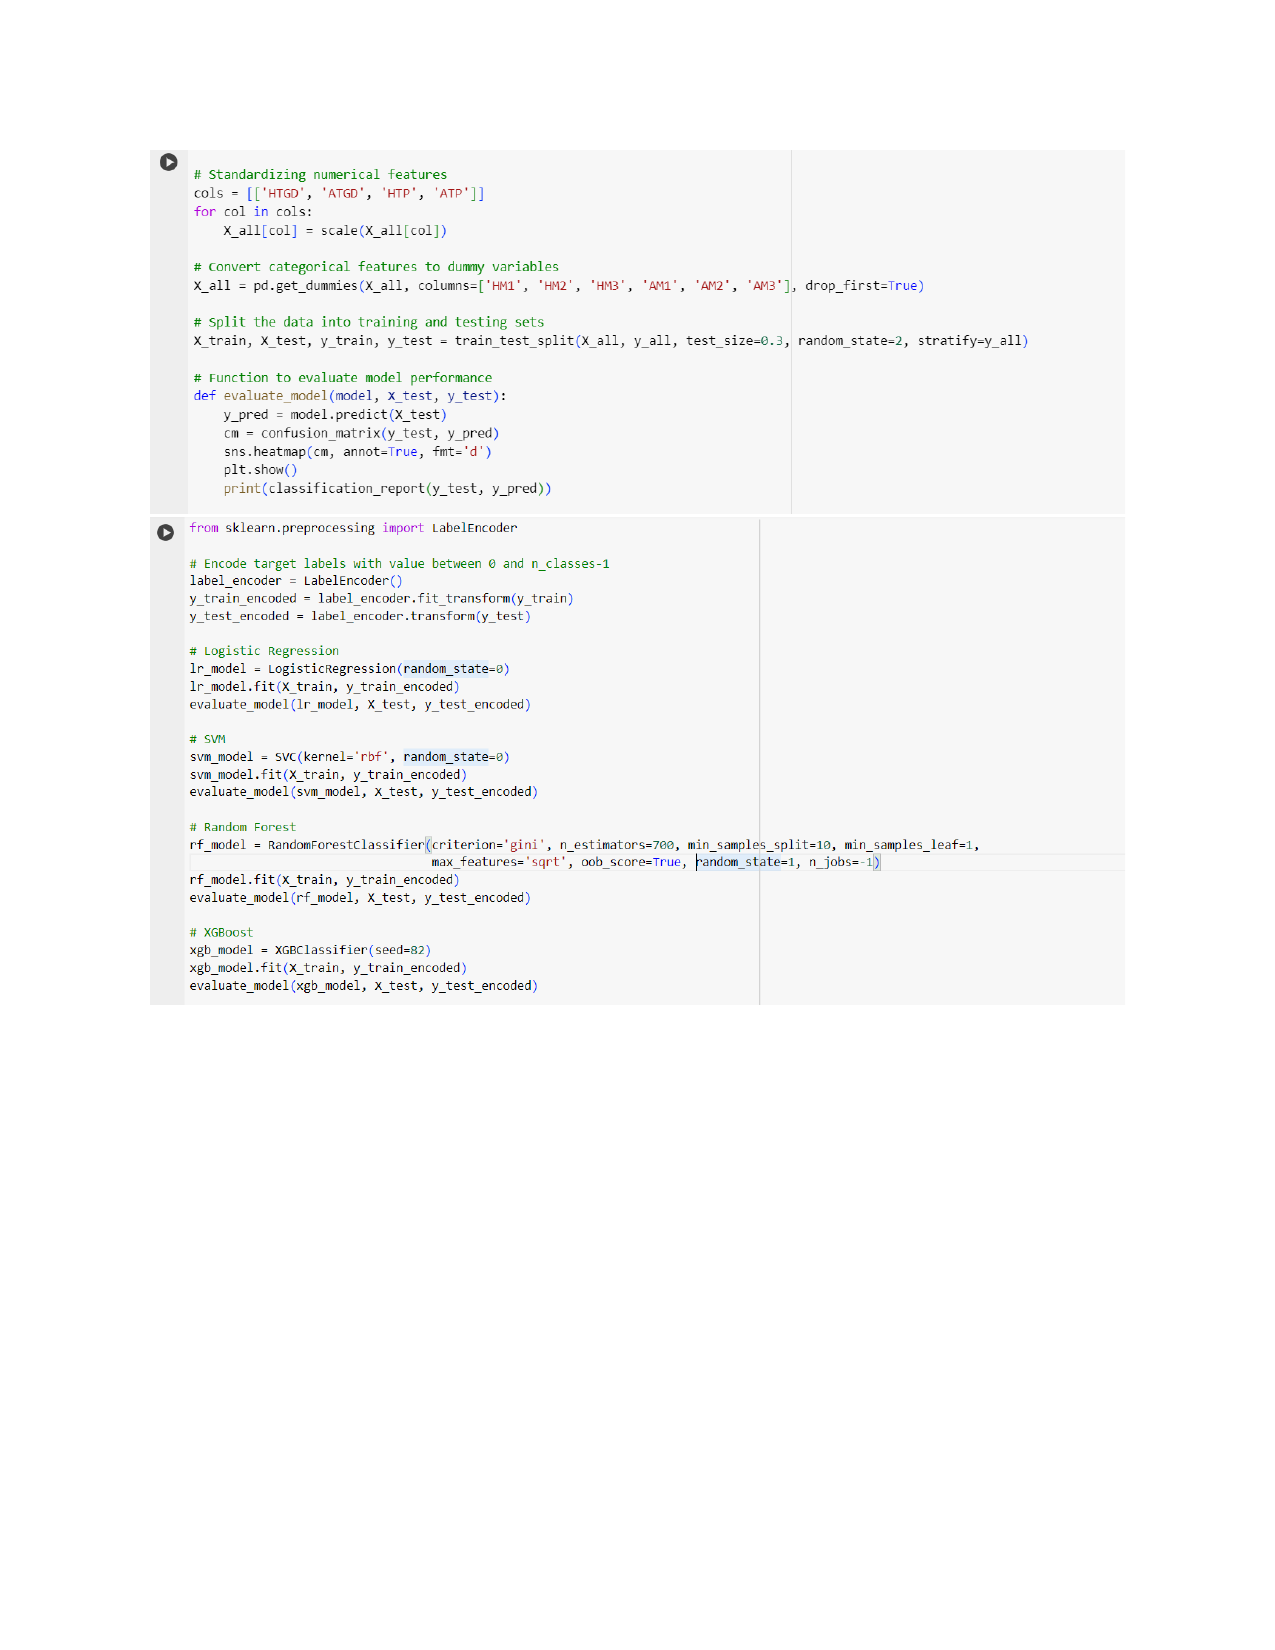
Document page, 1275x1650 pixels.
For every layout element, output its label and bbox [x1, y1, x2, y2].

picture [150, 517, 1125, 1005]
picture [150, 150, 1125, 514]
